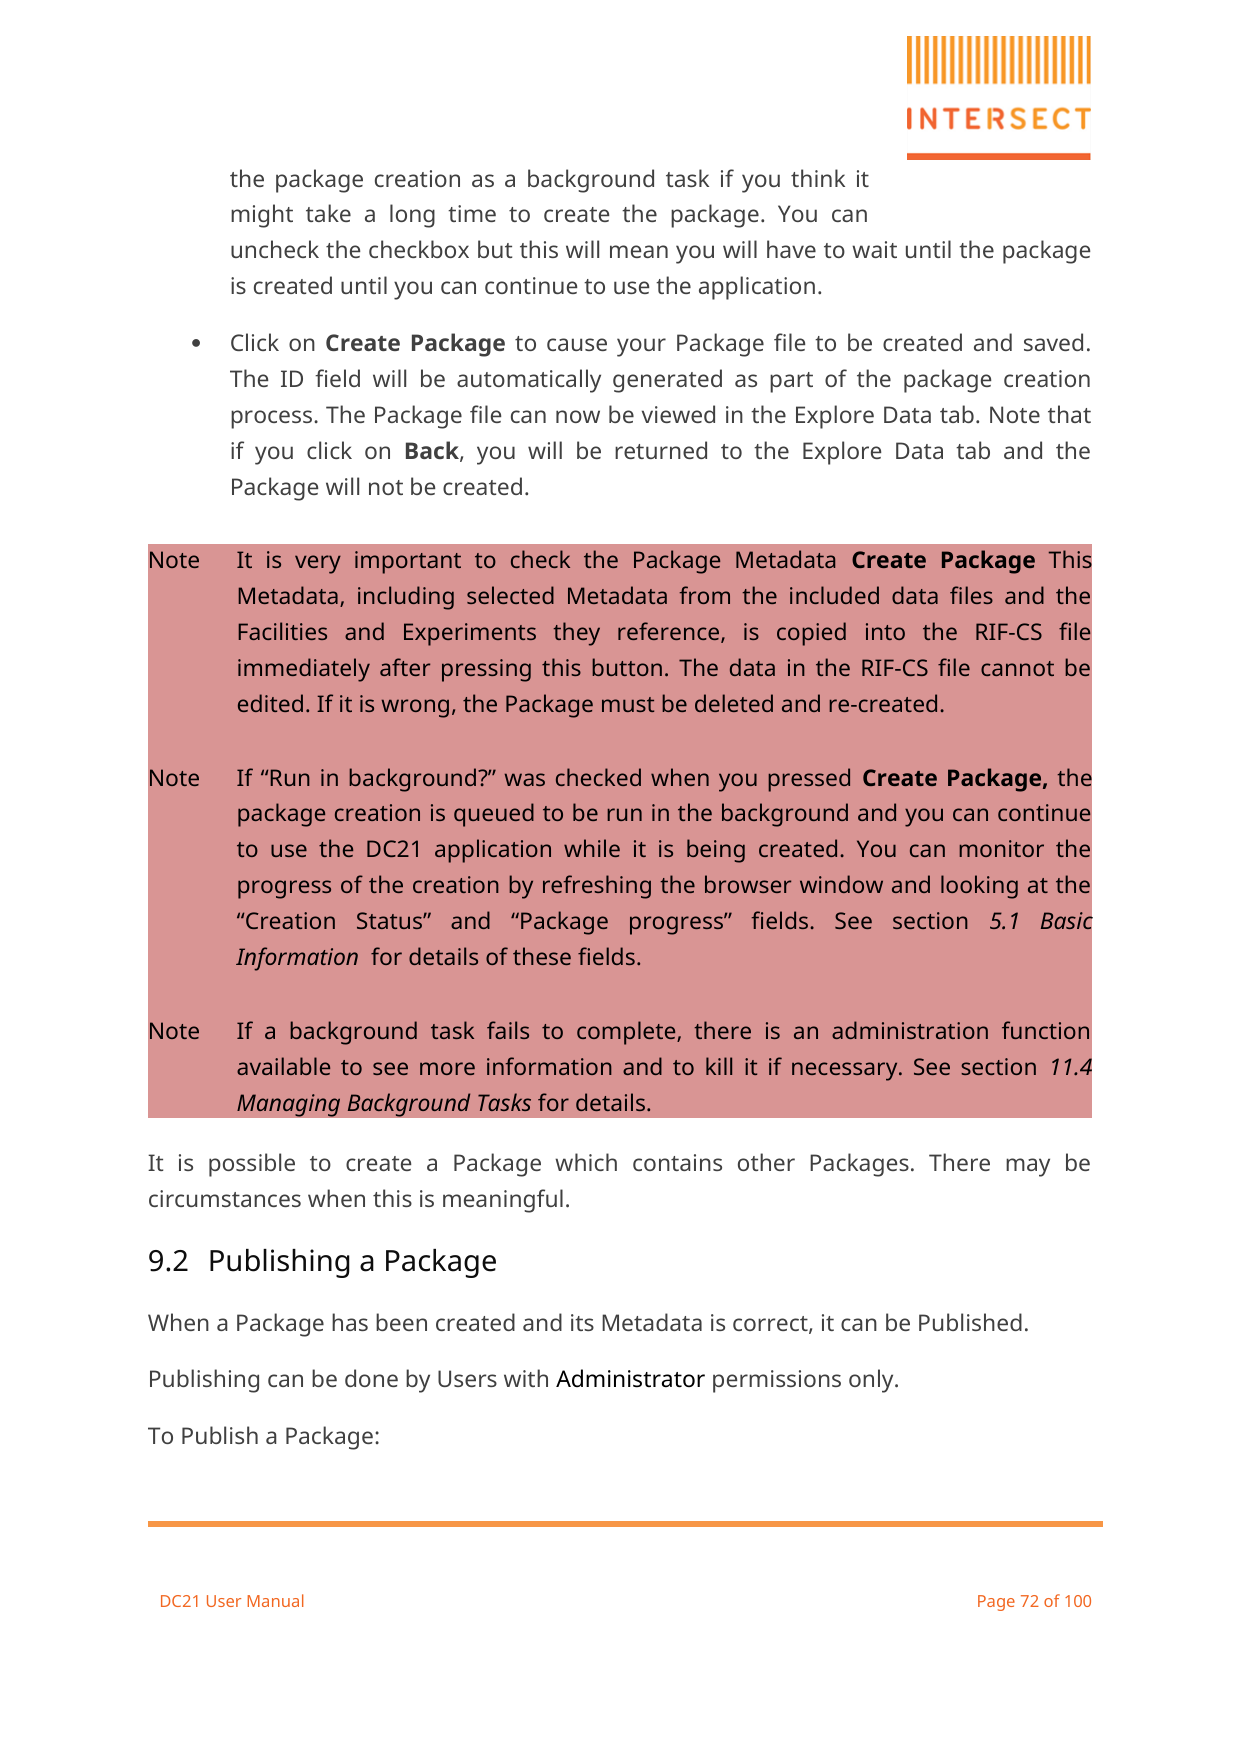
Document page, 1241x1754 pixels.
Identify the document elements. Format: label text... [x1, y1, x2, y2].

list Click on Create Package to cause your Package file to be created and saved. The ID field will be automatically generated as part of the package creation process. The Package file can now be viewed in the Explore Data tab. Note that if you click on Back, you will be returned to the Explore Data tab and the Package will not be created. [192, 327, 1092, 502]
text To Publish a Package: [148, 1420, 1092, 1451]
text Note It is very important to check the Package Metadata Create Package This Metadata, including selected Metadata from the included data files and the Facilities and Experiments they reference, is copied into the RIF-CS file immediately after pressing this button. The data in the RIF-CS file cannot be edited. If it is wrong, the Package must be deleted and re-created. [148, 544, 1092, 719]
text Publishing can be done by Users with Administrator permissions only. [148, 1363, 1092, 1394]
text It is possible to create a Package which contains other Packages. There may be circumstances when this is meaningful. [148, 1147, 1092, 1214]
subtitle Publishing a Package [148, 1240, 1092, 1280]
text When a Package has been created and its Metadata is correct, it can be Published. [148, 1307, 1092, 1338]
picture [905, 34, 1093, 162]
